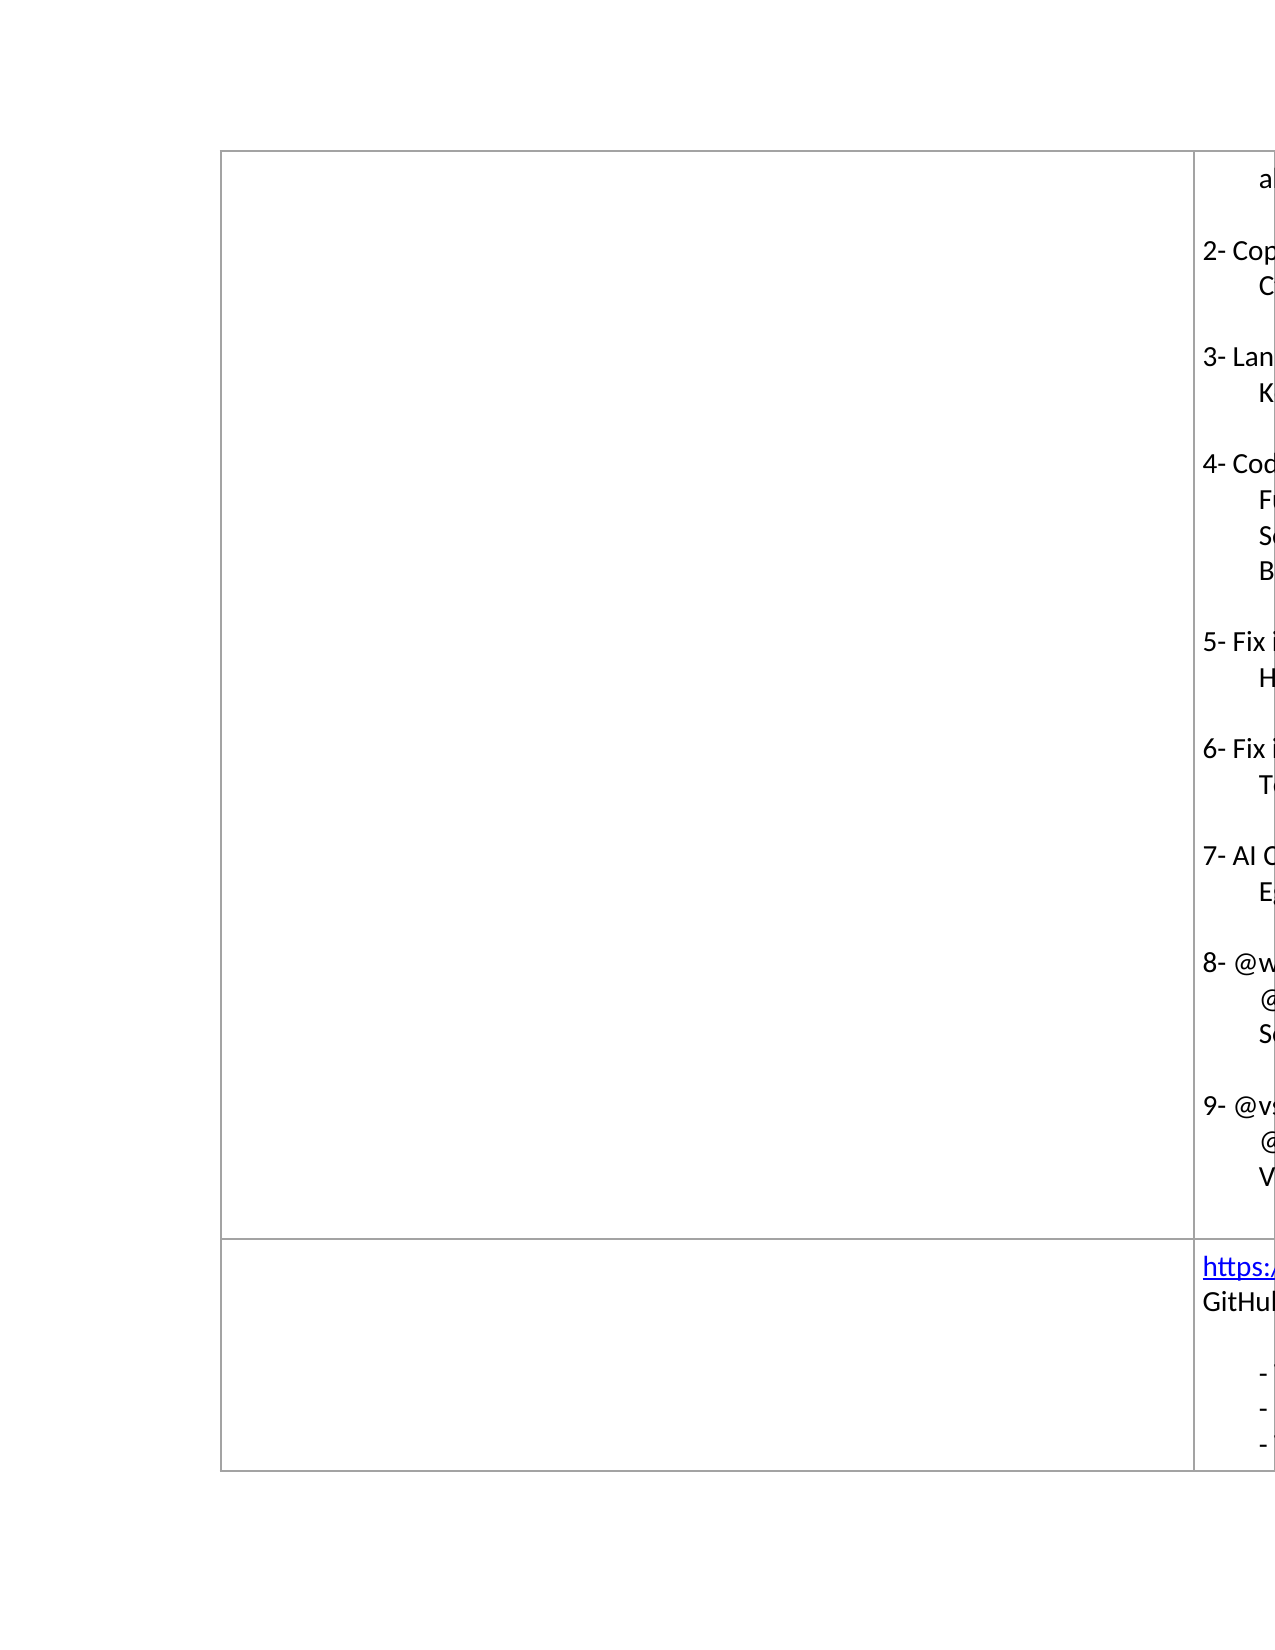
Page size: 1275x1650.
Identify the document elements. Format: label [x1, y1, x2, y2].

table_header [1195, 152, 1274, 1238]
table_header [1195, 1240, 1274, 1470]
table_header [222, 1240, 1193, 1470]
table_header [222, 152, 1193, 1238]
